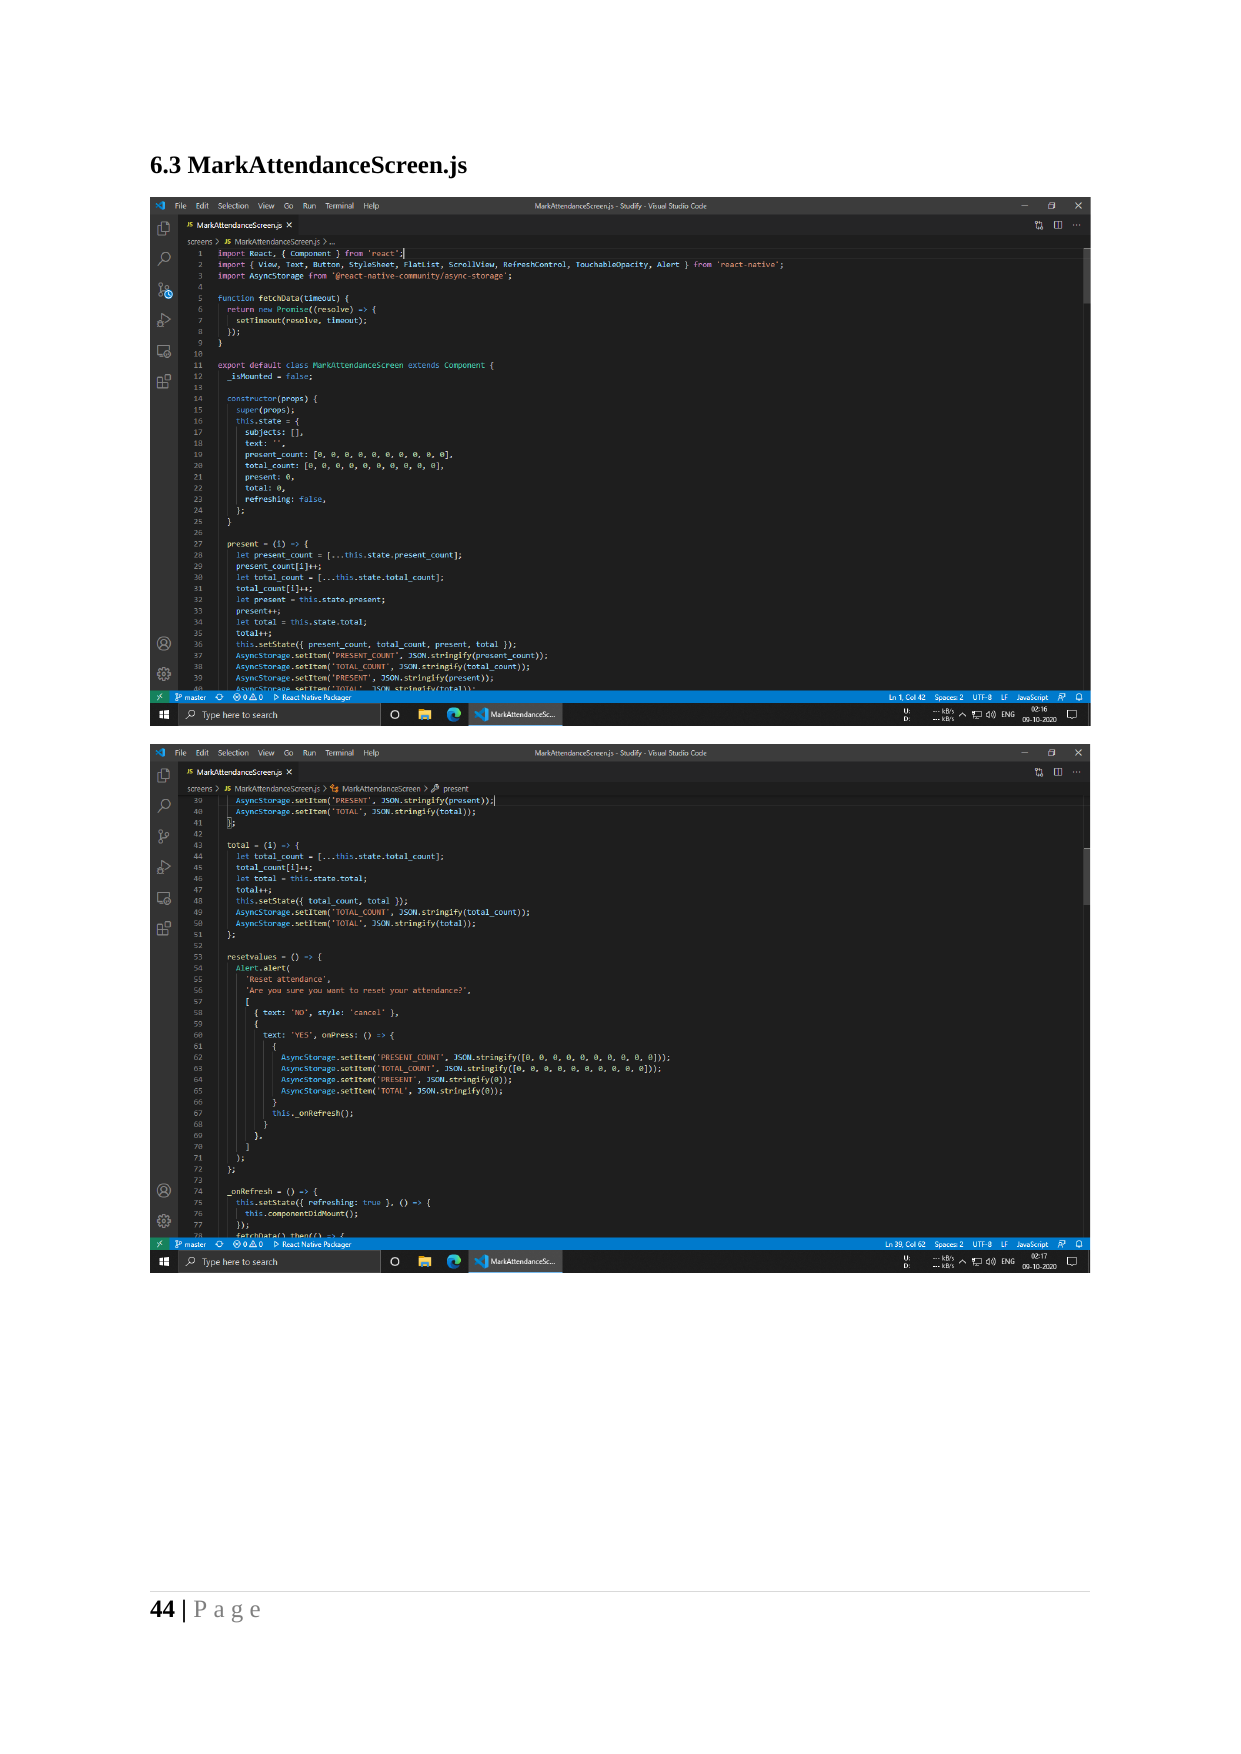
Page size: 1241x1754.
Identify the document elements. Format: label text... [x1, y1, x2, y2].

text 6.3 MarkAttendanceScreen.js [150, 150, 1090, 179]
picture [150, 197, 1091, 726]
picture [150, 744, 1091, 1273]
